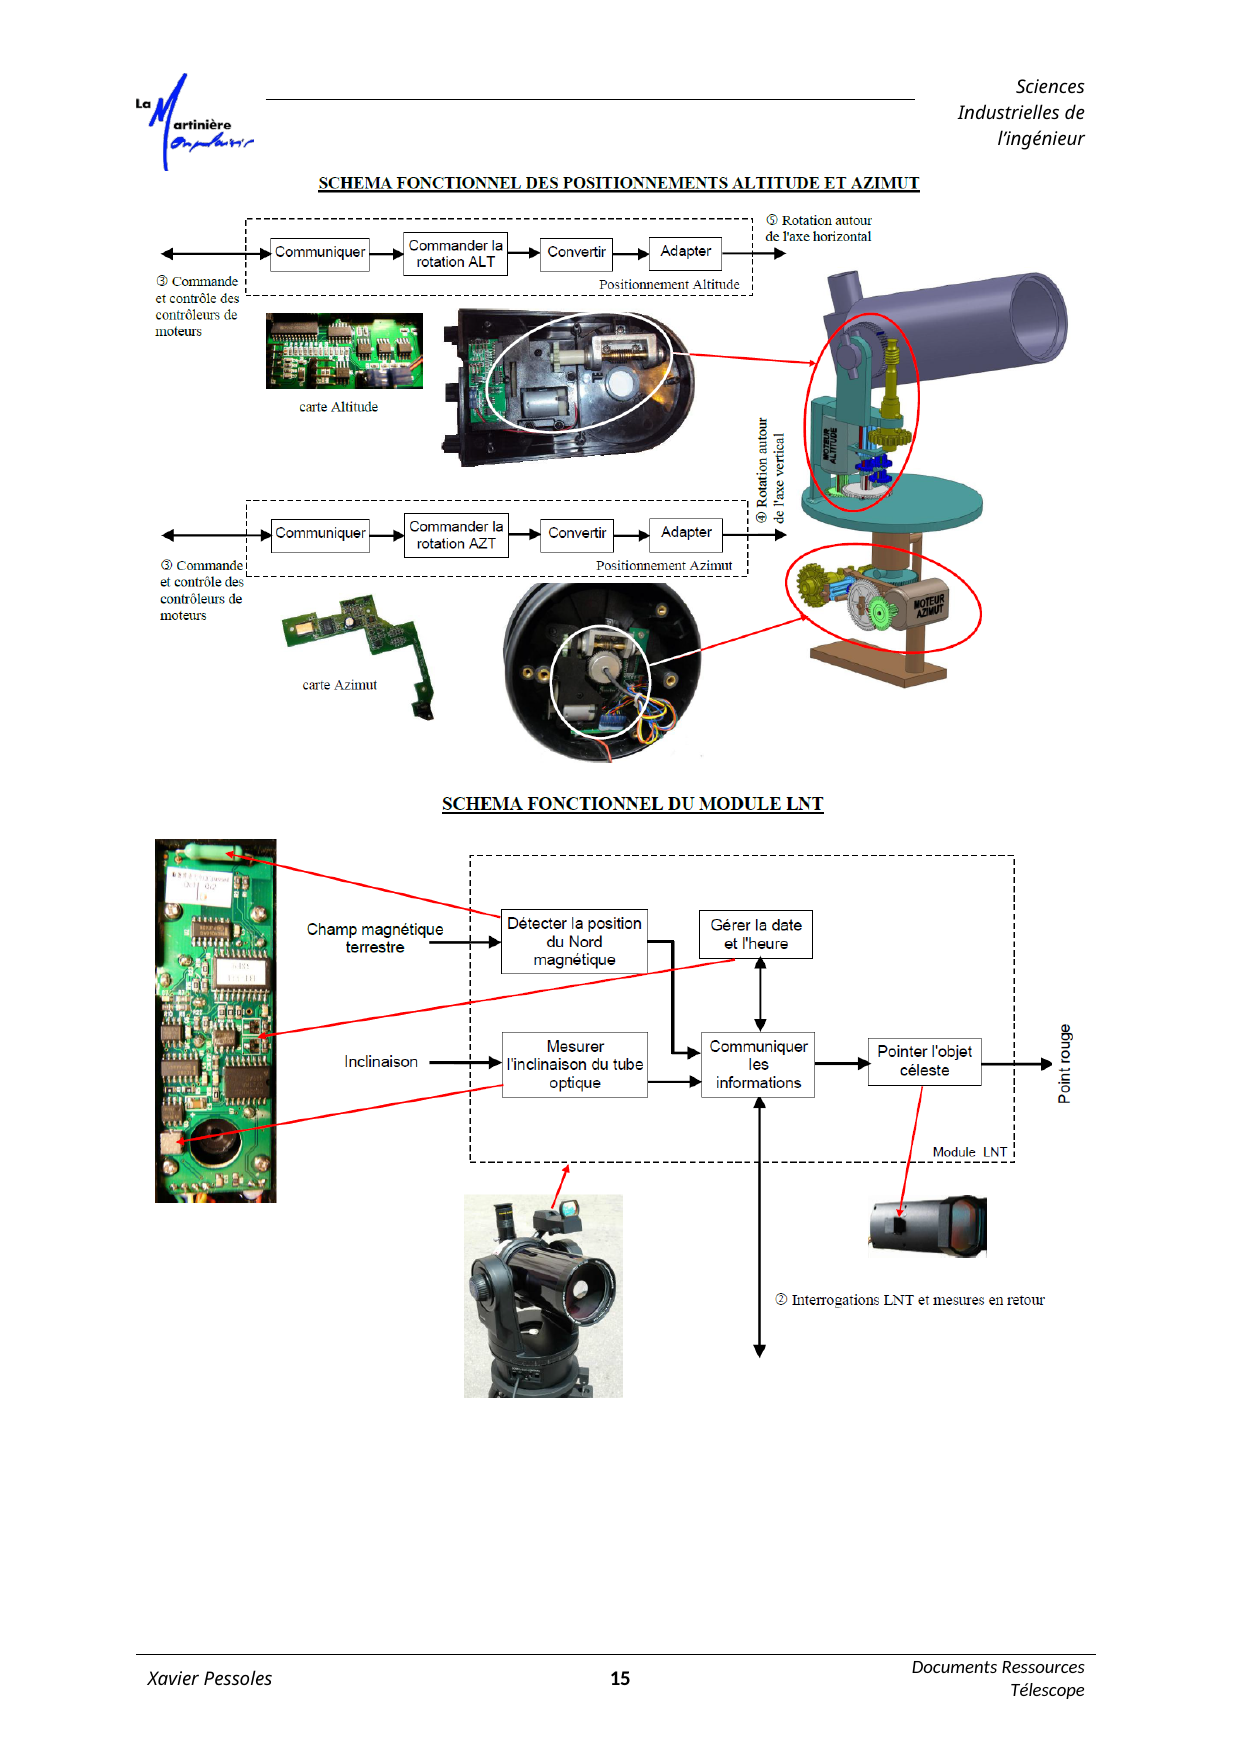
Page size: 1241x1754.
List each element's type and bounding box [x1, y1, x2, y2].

picture [136, 73, 254, 171]
